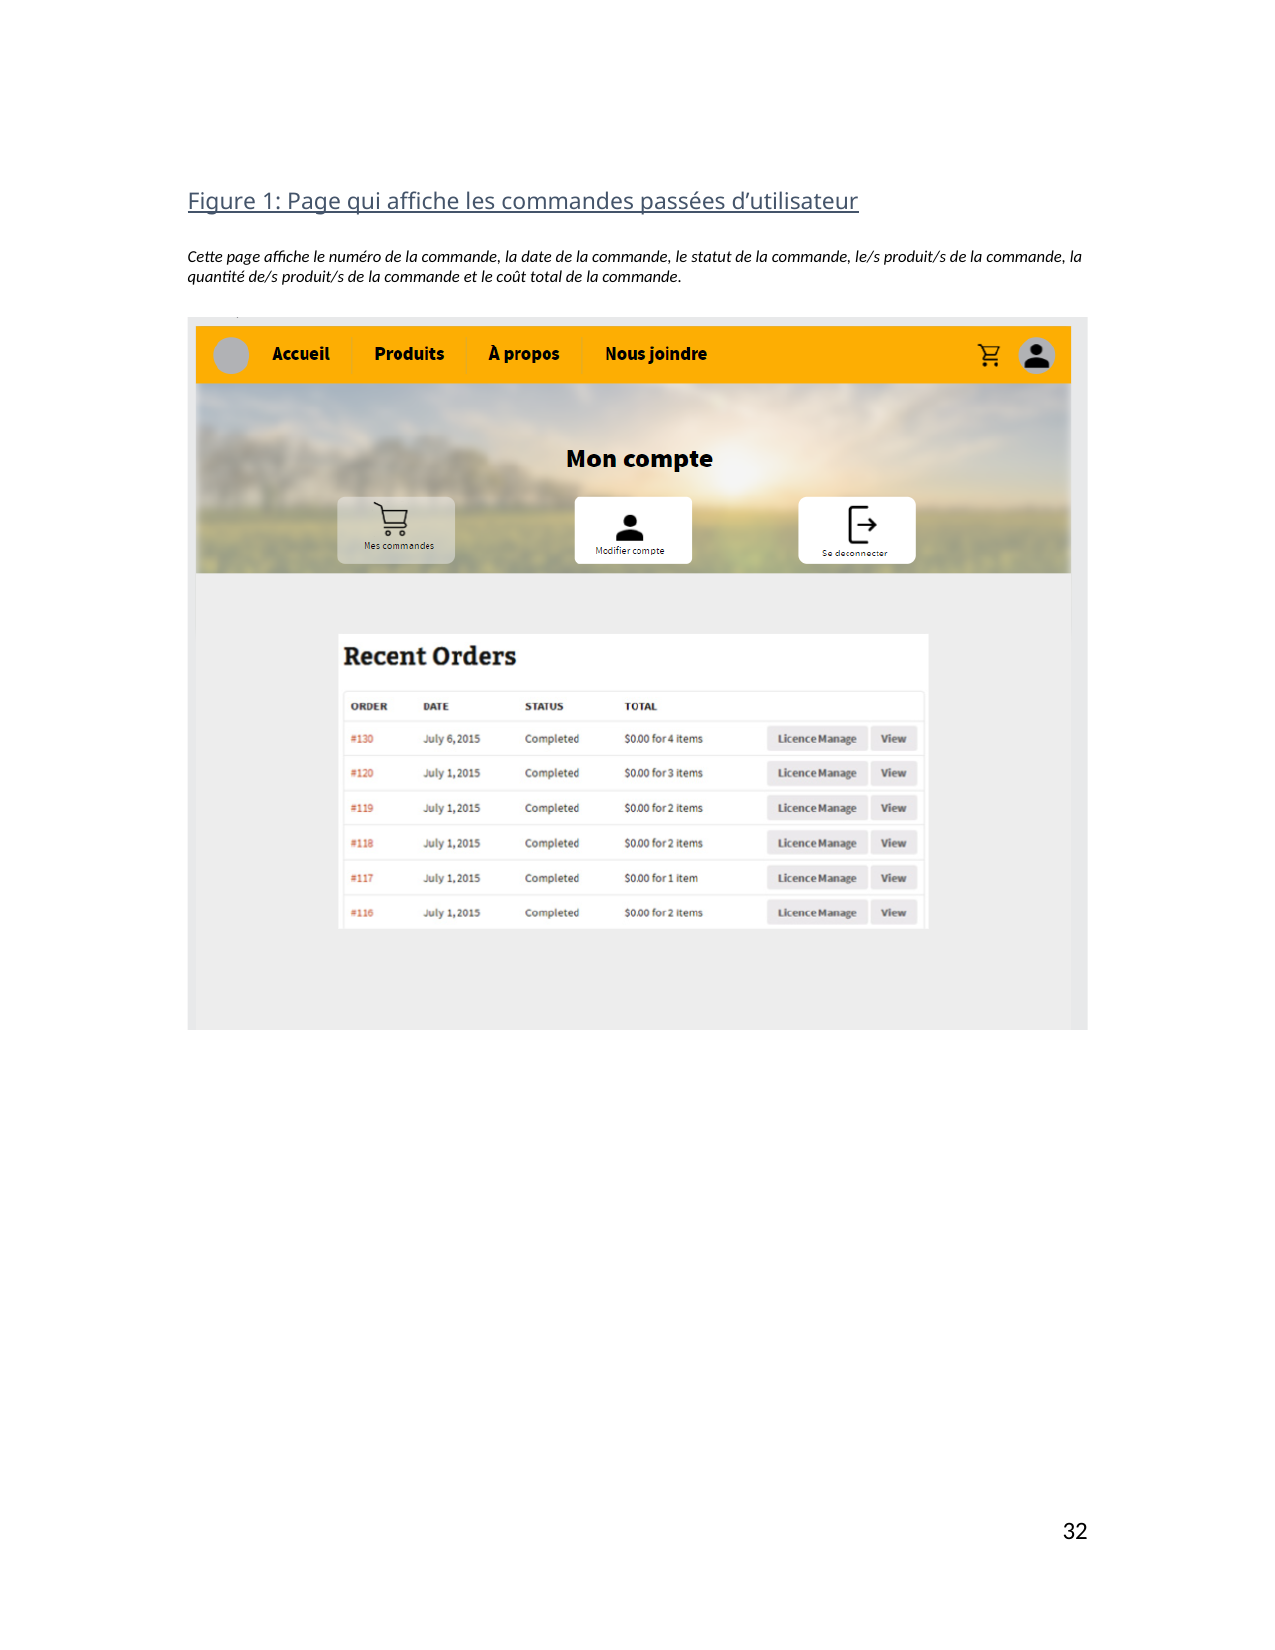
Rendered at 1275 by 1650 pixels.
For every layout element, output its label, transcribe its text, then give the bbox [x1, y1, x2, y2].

subtitle Figure 1: Page qui affiche les commandes passées d’utilisateur [187, 185, 1087, 216]
text Cette page affiche le numéro de la commande, la date de la commande, le statut de la commande, le/s produit/s de la commande, la quantité de/s produit/s de la commande et le coût total de la commande. [187, 246, 1087, 287]
picture [187, 317, 1088, 1030]
